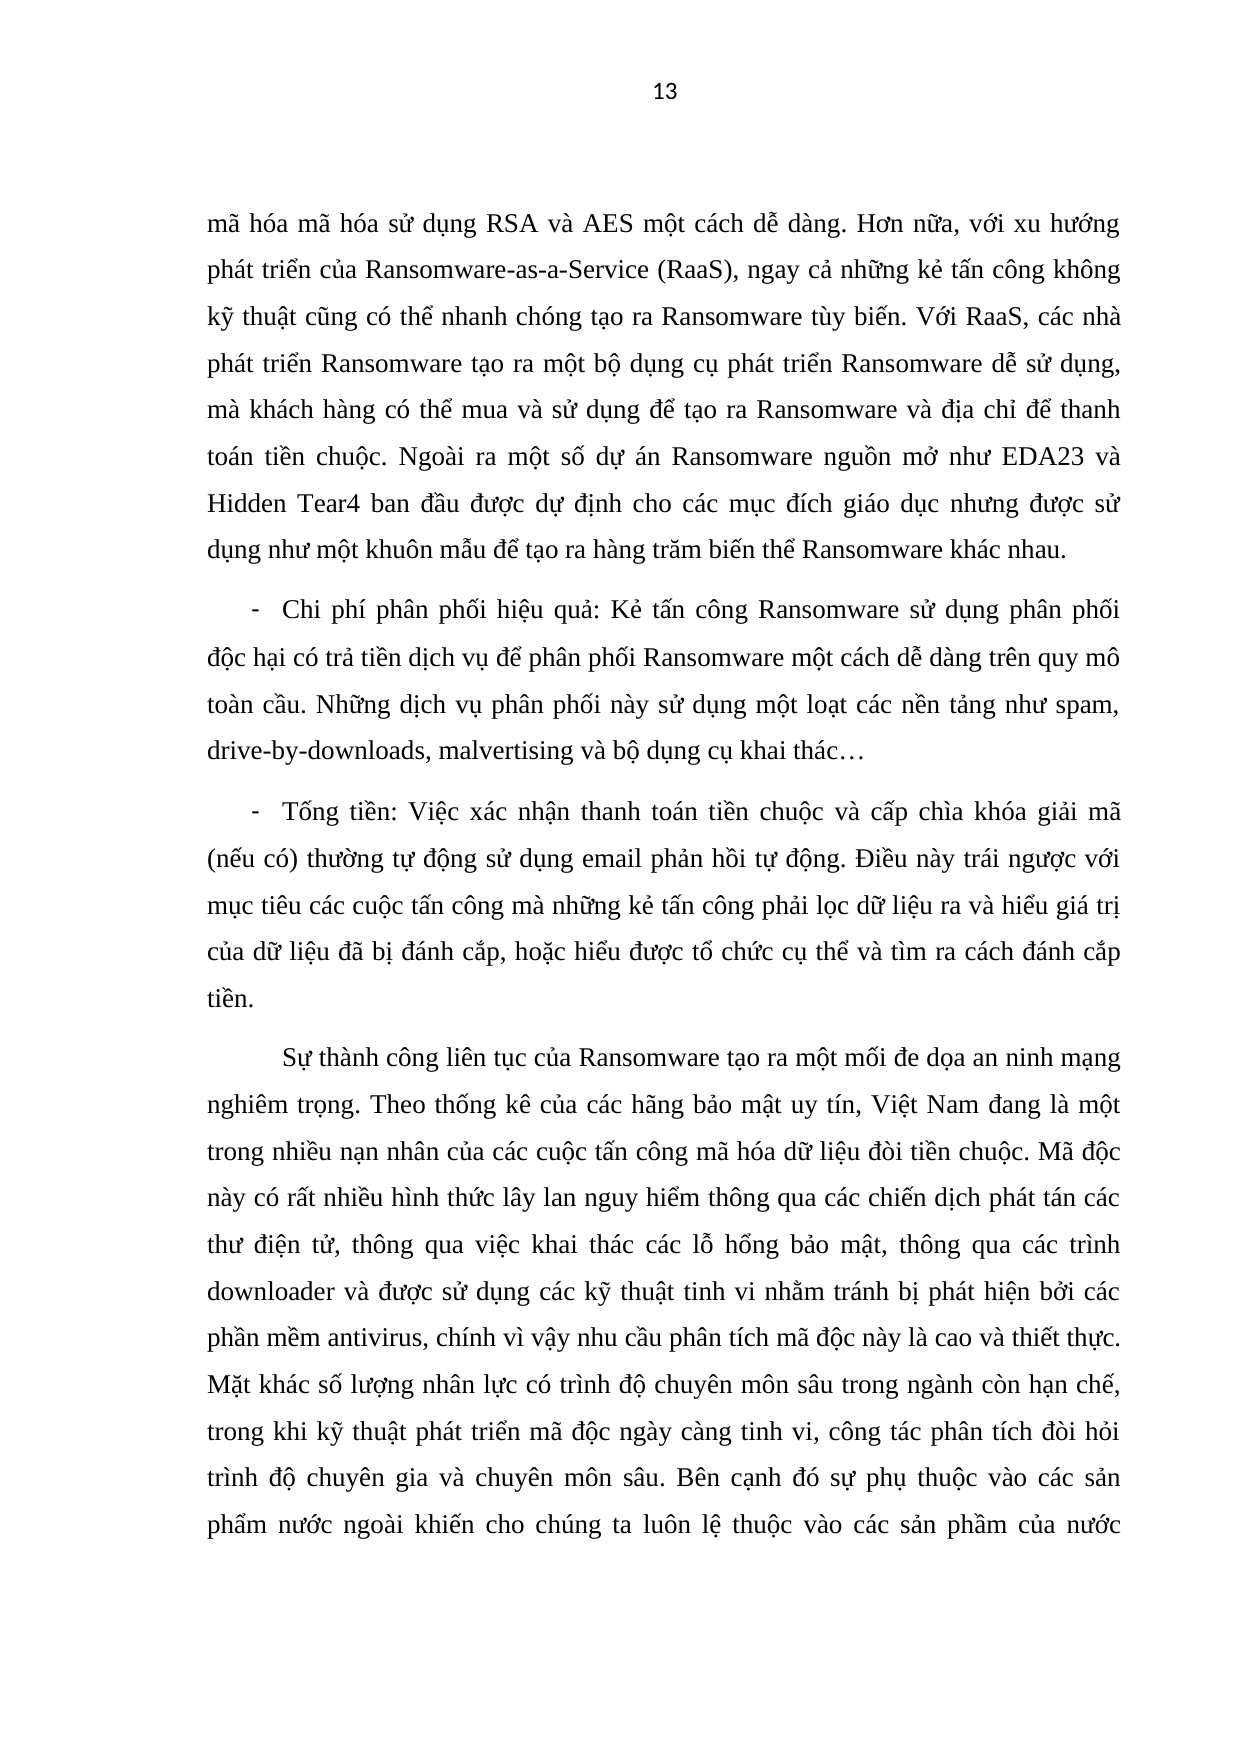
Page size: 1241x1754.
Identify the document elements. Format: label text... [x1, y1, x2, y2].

list Chi phí phân phối hiệu quả: Kẻ tấn công Ransomware sử dụng phân phối độc hại có trả tiền dịch vụ để phân phối Ransomware một cách dễ dàng trên quy mô toàn cầu. Những dịch vụ phân phối này sử dụng một loạt các nền tảng như spam, drive-by-downloads, malvertising và bộ dụng cụ khai thác… [207, 593, 1122, 766]
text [207, 1041, 1122, 1539]
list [207, 207, 1122, 564]
list Tống tiền: Việc xác nhận thanh toán tiền chuộc và cấp chìa khóa giải mã (nếu có) thường tự động sử dụng email phản hồi tự động. Điều này trái ngược với mục tiêu các cuộc tấn công mà những kẻ tấn công phải lọc dữ liệu ra và hiểu giá trị của dữ liệu đã bị đánh cắp, hoặc hiểu được tổ chức cụ thể và tìm ra cách đánh cắp tiền. [207, 794, 1122, 1013]
